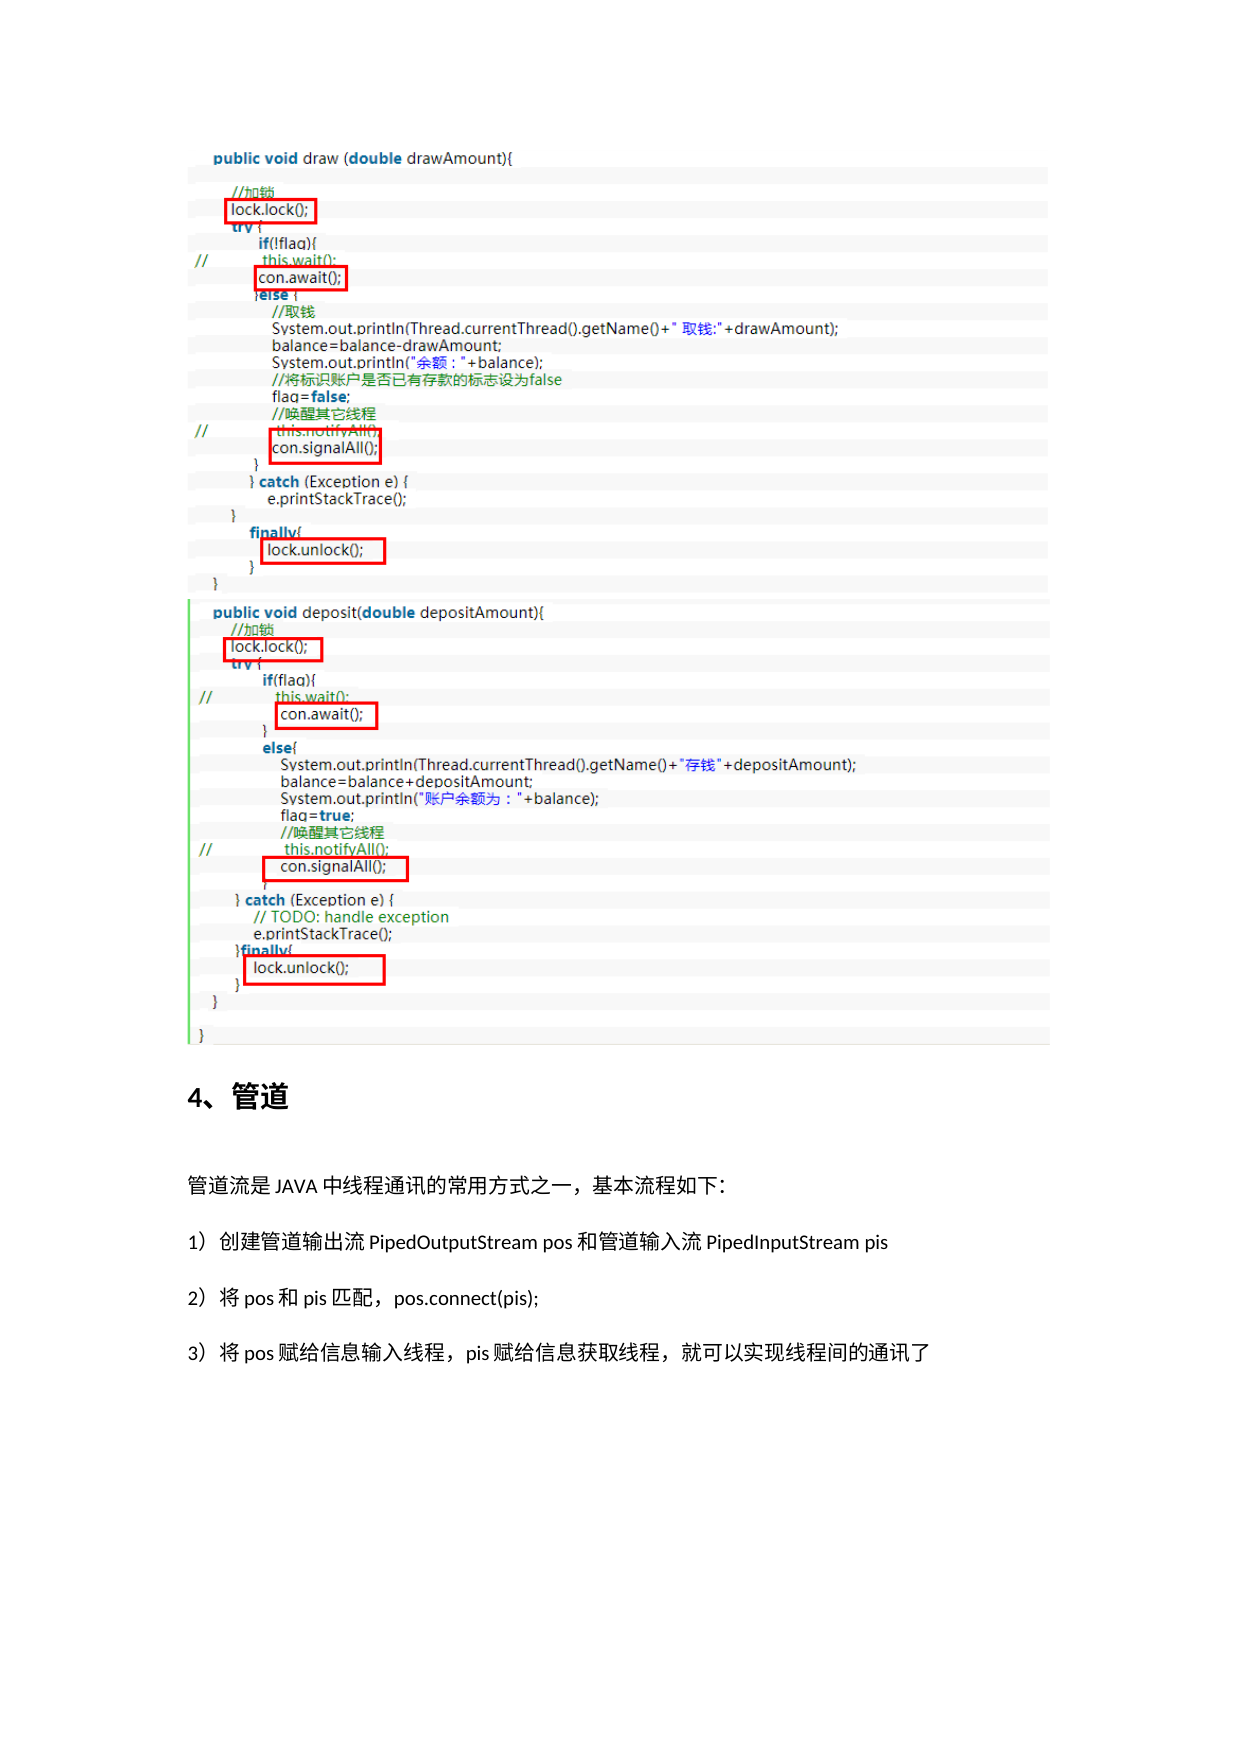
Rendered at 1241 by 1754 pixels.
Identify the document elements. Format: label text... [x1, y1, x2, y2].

subtitle 管道 [187, 1074, 1053, 1116]
text 管道流是JAVA中线程通讯的常用方式之一，基本流程如下： [187, 1170, 1053, 1200]
list 将pos赋给信息输入线程，pis赋给信息获取线程，就可以实现线程间的通讯了 [187, 1337, 1053, 1367]
text 1）创建管道输出流PipedOutputStream pos和管道输入流PipedInputStream pis [187, 1225, 1053, 1256]
text 2）将pos和pis匹配，pos.connect(pis); [187, 1281, 1053, 1311]
picture [187, 150, 1052, 1045]
